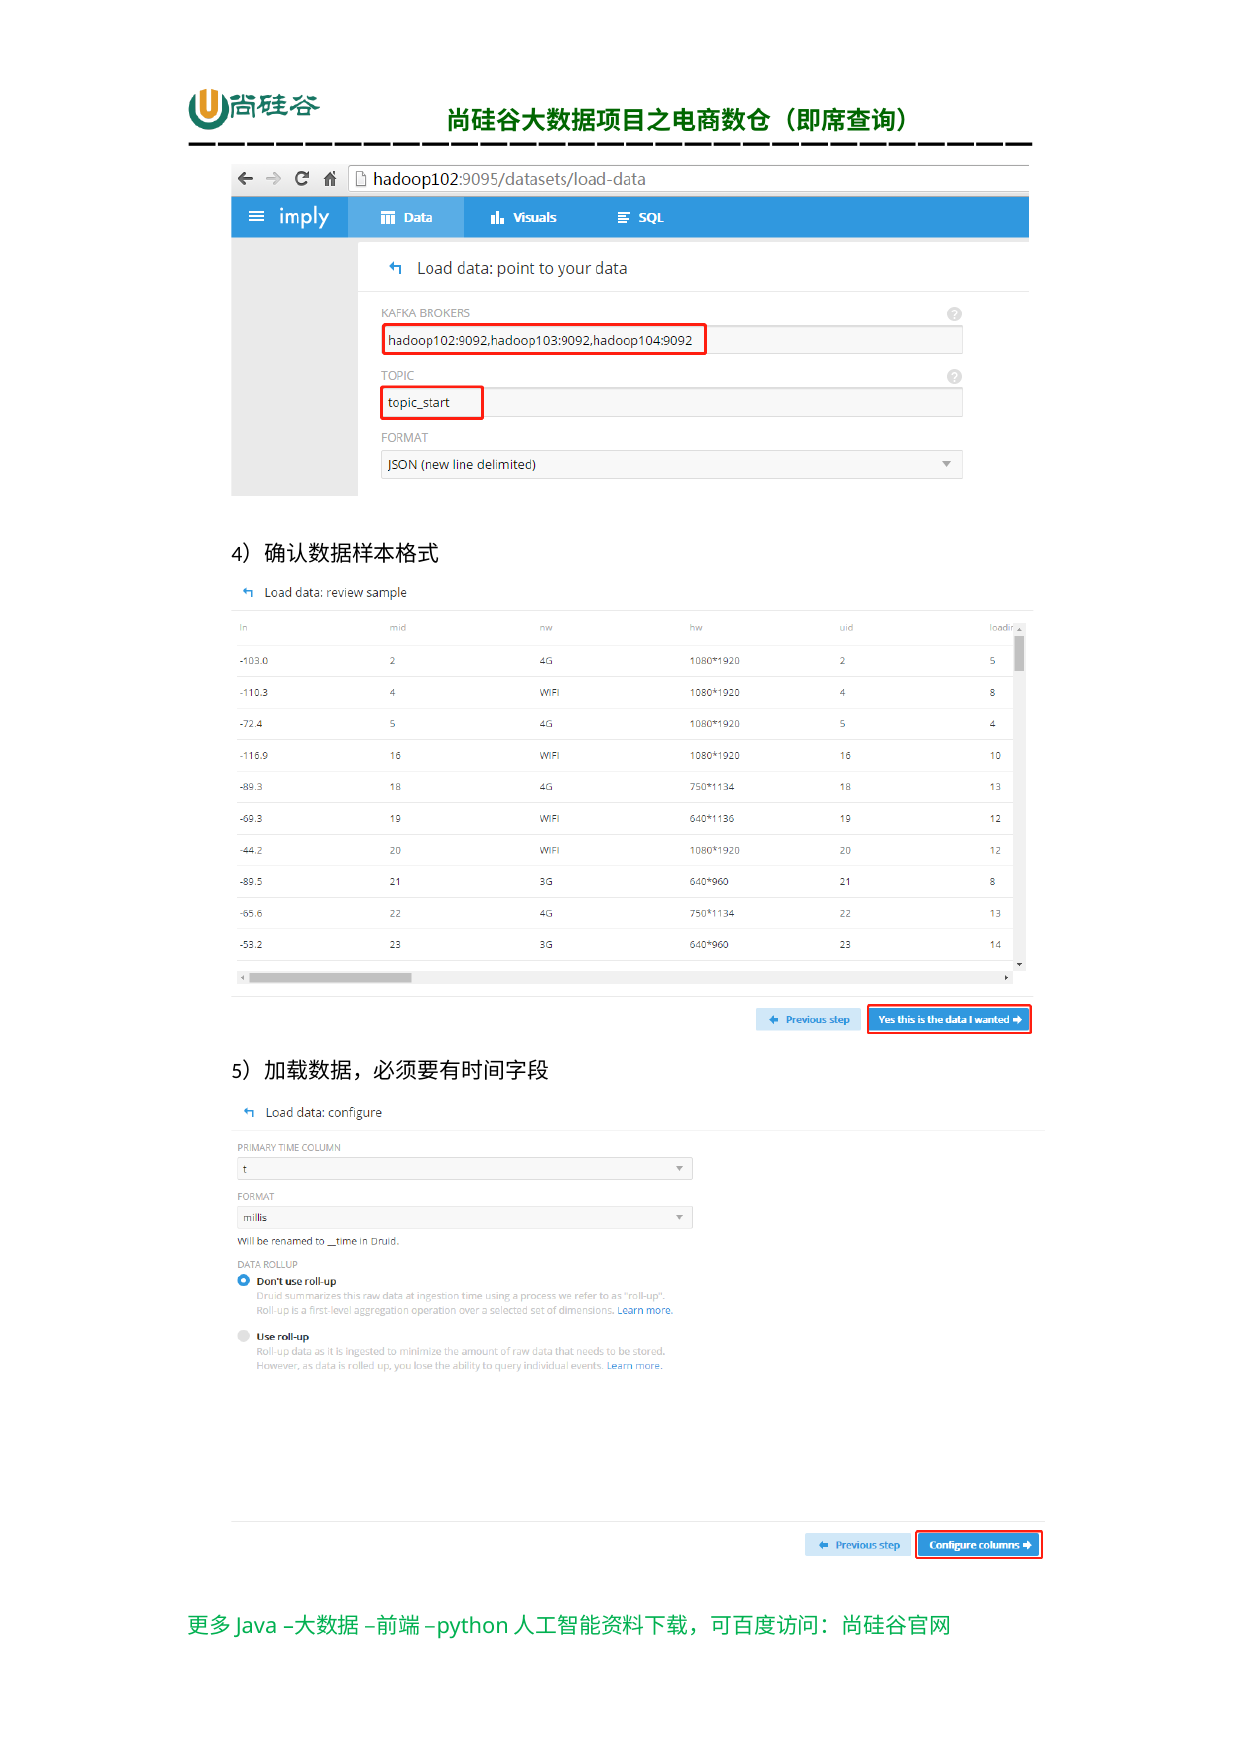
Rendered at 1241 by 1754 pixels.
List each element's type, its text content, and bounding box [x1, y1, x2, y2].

text 5）加载数据，必须要有时间字段 [187, 1052, 1053, 1085]
picture [231, 1100, 1045, 1564]
picture [187, 88, 320, 130]
text 4）确认数据样本格式 [187, 536, 1053, 568]
picture [231, 583, 1034, 1037]
picture [231, 164, 1029, 496]
